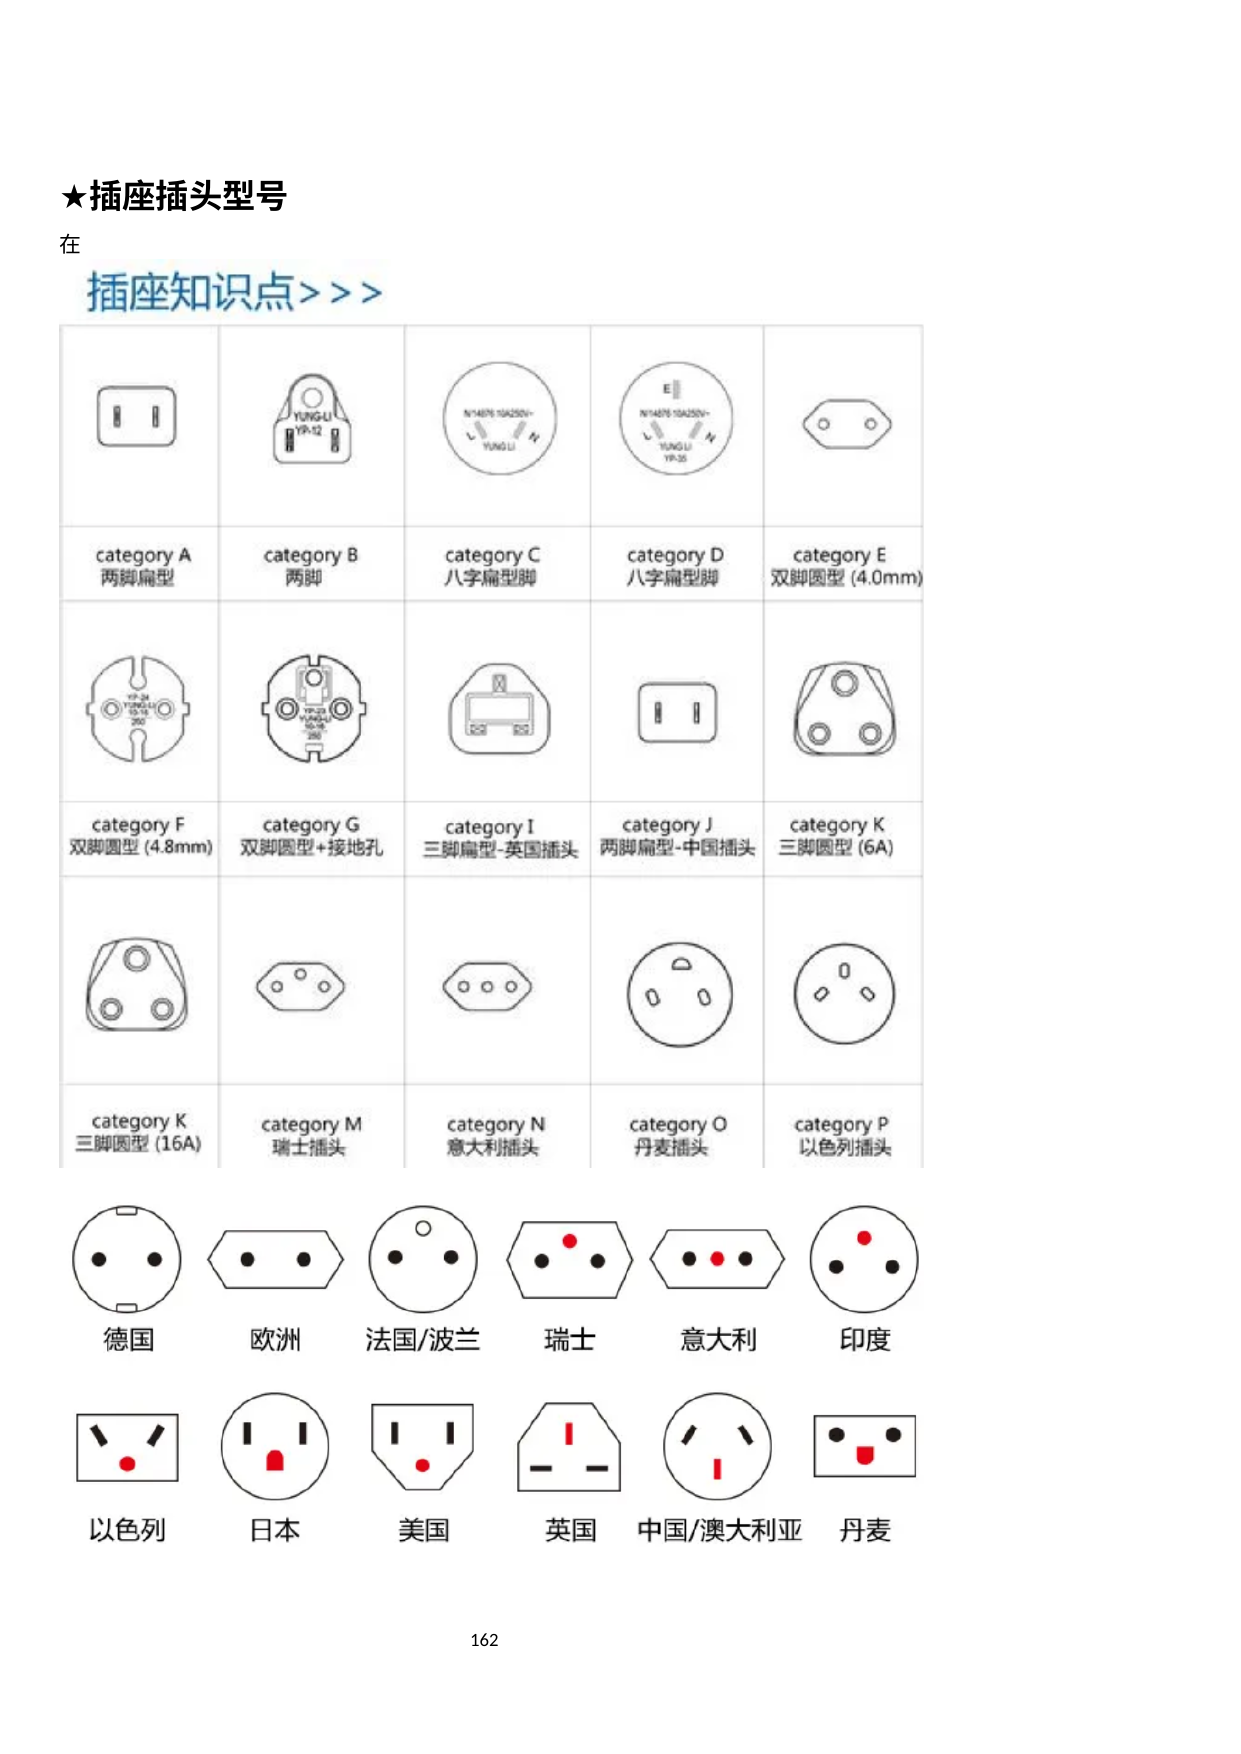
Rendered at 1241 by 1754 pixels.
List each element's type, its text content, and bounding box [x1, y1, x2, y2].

picture [59, 1202, 925, 1549]
text 在 [59, 227, 1181, 259]
text ★插座插头型号 [59, 162, 1181, 227]
picture [59, 259, 924, 1168]
